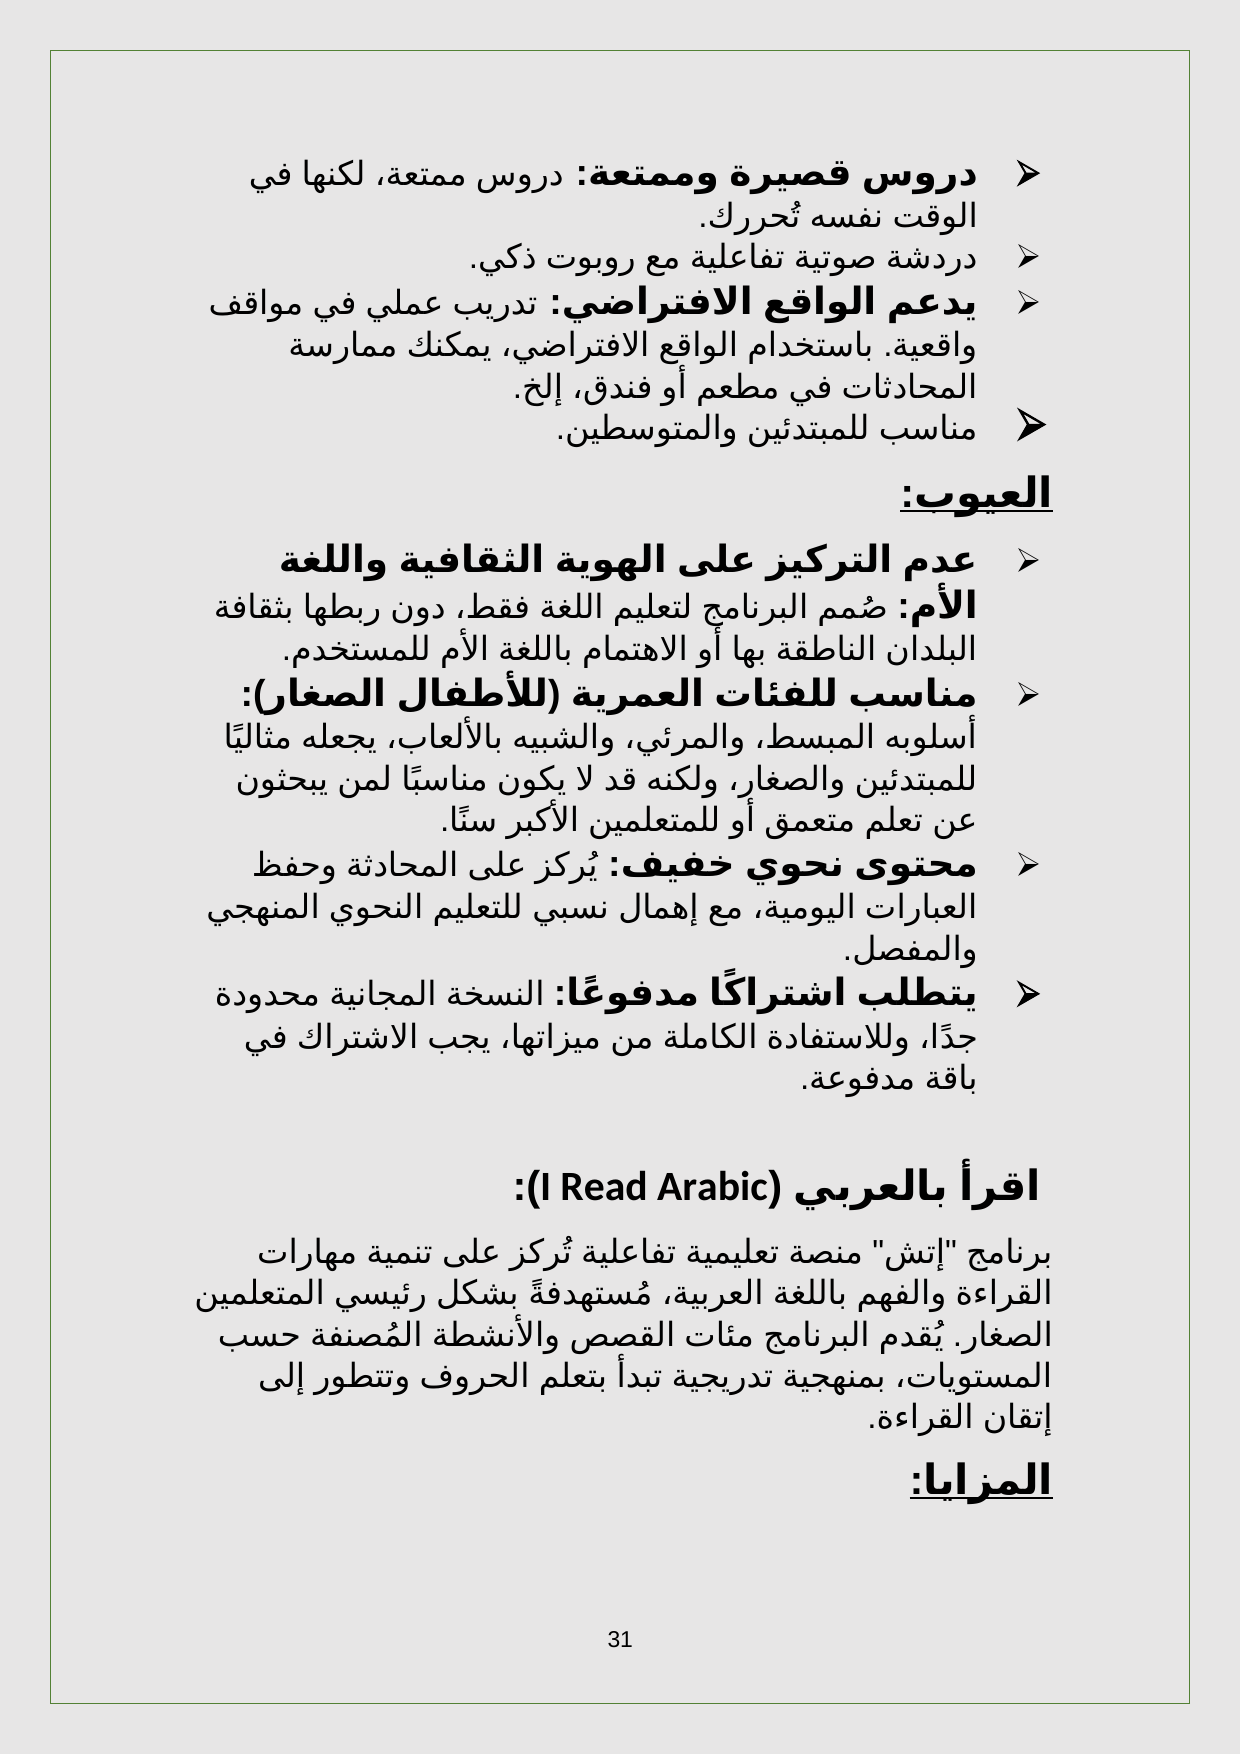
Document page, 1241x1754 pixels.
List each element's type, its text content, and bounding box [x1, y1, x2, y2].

text المزايا: [187, 1456, 1053, 1504]
text اقرأ بالعربي (I Read Arabic): [187, 1160, 1053, 1211]
list يتطلب اشتراكًا مدفوعًا: النسخة المجانية محدودة جدًا، وللاستفادة الكاملة من ميزاتها، يجب الاشتراك في باقة مدفوعة. [187, 971, 1015, 1097]
list مناسب للمبتدئين والمتوسطين. [187, 408, 1015, 448]
text برنامج "إتش" منصة تعليمية تفاعلية تُركز على تنمية مهارات القراءة والفهم باللغة العربية، مُستهدفةً بشكل رئيسي المتعلمين الصغار. يُقدم البرنامج مئات القصص والأنشطة المُصنفة حسب المستويات، بمنهجية تدريجية تبدأ بتعلم الحروف وتتطور إلى إتقان القراءة. [187, 1232, 1053, 1436]
list محتوى نحوي خفيف: يُركز على المحادثة وحفظ العبارات اليومية، مع إهمال نسبي للتعليم النحوي المنهجي والمفصل. [187, 841, 1015, 967]
list دردشة صوتية تفاعلية مع روبوت ذكي. [187, 237, 1015, 276]
list دروس قصيرة وممتعة: دروس ممتعة، لكنها في الوقت نفسه تُحررك. [187, 150, 1015, 234]
text العيوب: [187, 468, 1053, 516]
list يدعم الواقع الافتراضي: تدريب عملي في مواقف واقعية. باستخدام الواقع الافتراضي، يمكنك ممارسة المحادثات في مطعم أو فندق، إلخ. [187, 279, 1015, 405]
list عدم التركيز على الهوية الثقافية واللغة الأم: صُمم البرنامج لتعليم اللغة فقط، دون ربطها بثقافة البلدان الناطقة بها أو الاهتمام باللغة الأم للمستخدم. [187, 537, 1015, 668]
list مناسب للفئات العمرية (للأطفال الصغار): أسلوبه المبسط، والمرئي، والشبيه بالألعاب، يجعله مثاليًا للمبتدئين والصغار، ولكنه قد لا يكون مناسبًا لمن يبحثون عن تعلم متعمق أو للمتعلمين الأكبر سنًا. [187, 671, 1015, 838]
